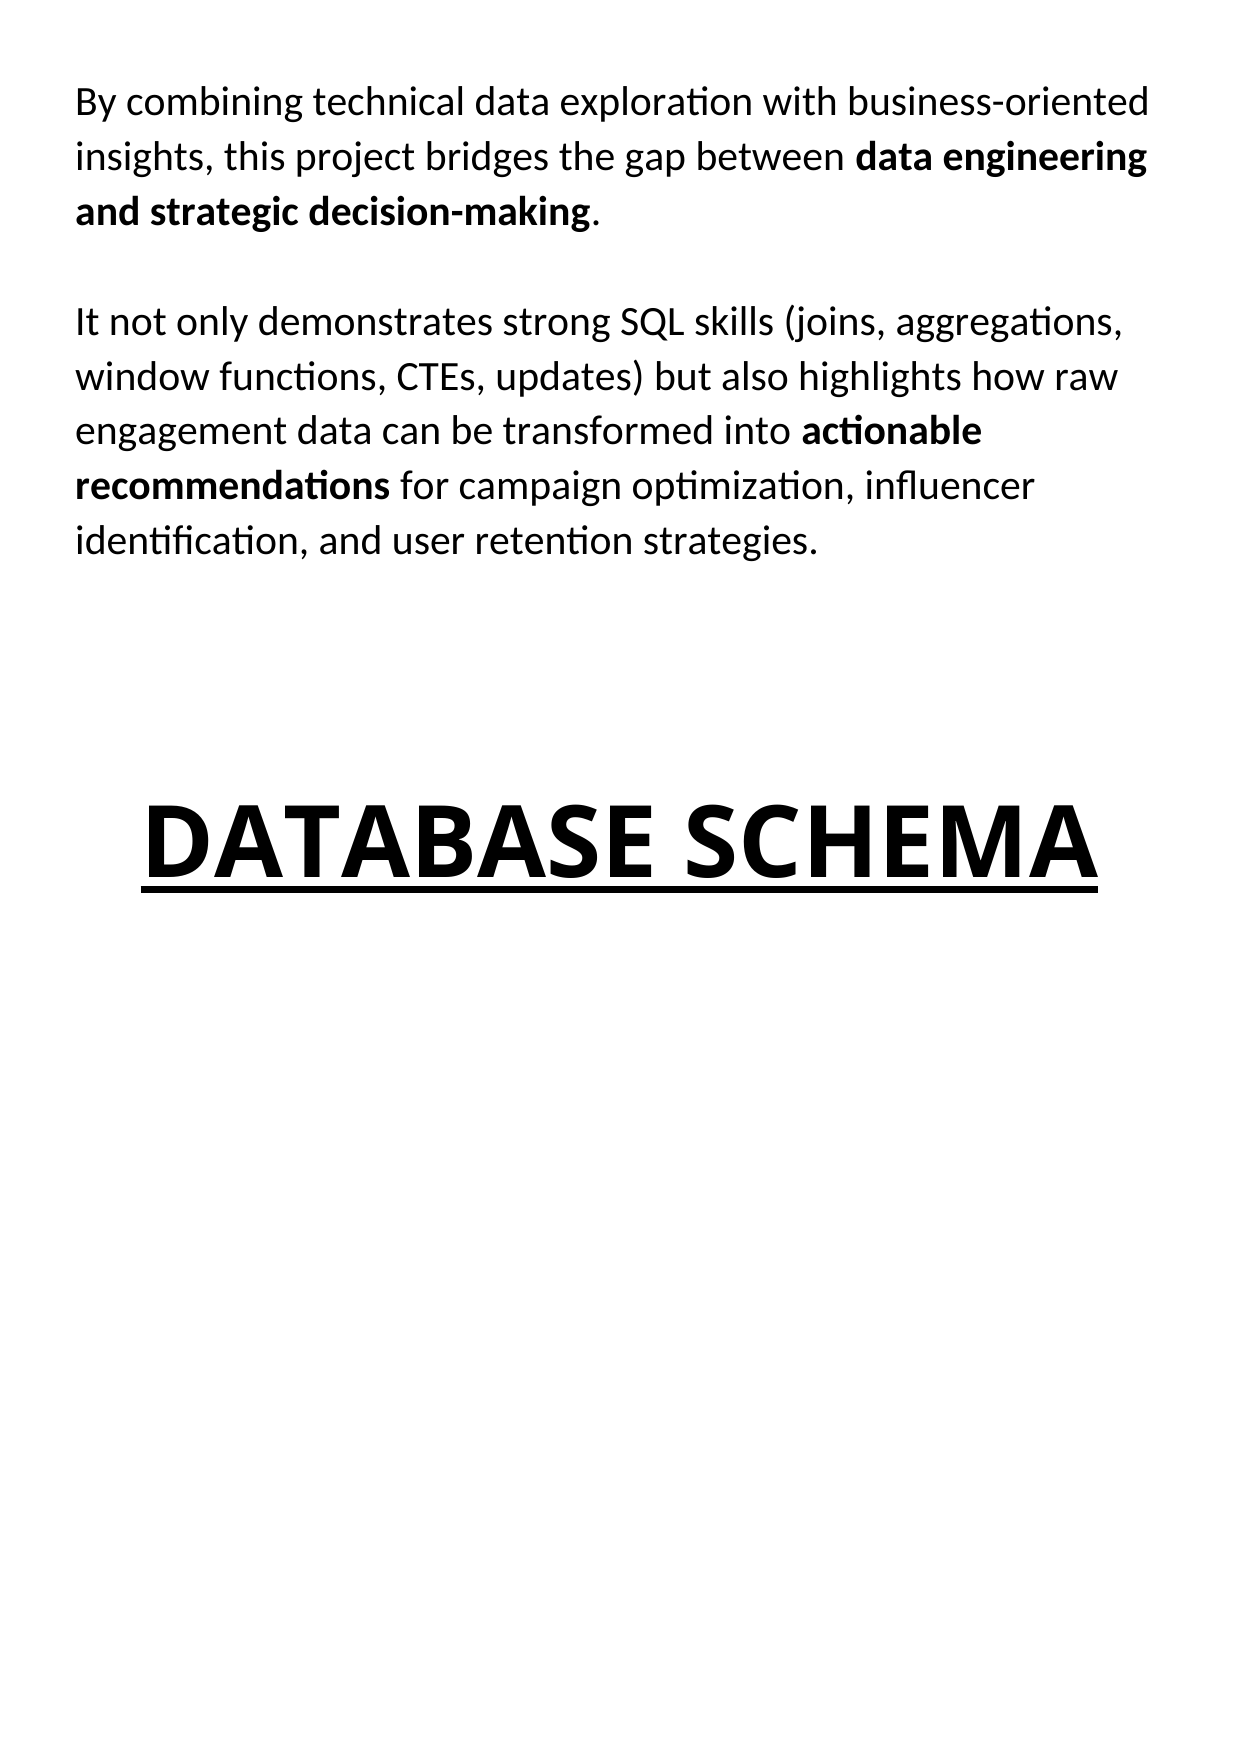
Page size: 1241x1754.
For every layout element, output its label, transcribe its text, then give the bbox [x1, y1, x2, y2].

text It not only demonstrates strong SQL skills (joins, aggregations, window functions, CTEs, updates) but also highlights how raw engagement data can be transformed into actionable recommendations for campaign optimization, influencer identification, and user retention strategies. [75, 294, 1165, 565]
text By combining technical data exploration with business-oriented insights, this project bridges the gap between data engineering and strategic decision-making. [75, 75, 1165, 236]
text DATABASE SCHEMA [73, 771, 1165, 907]
